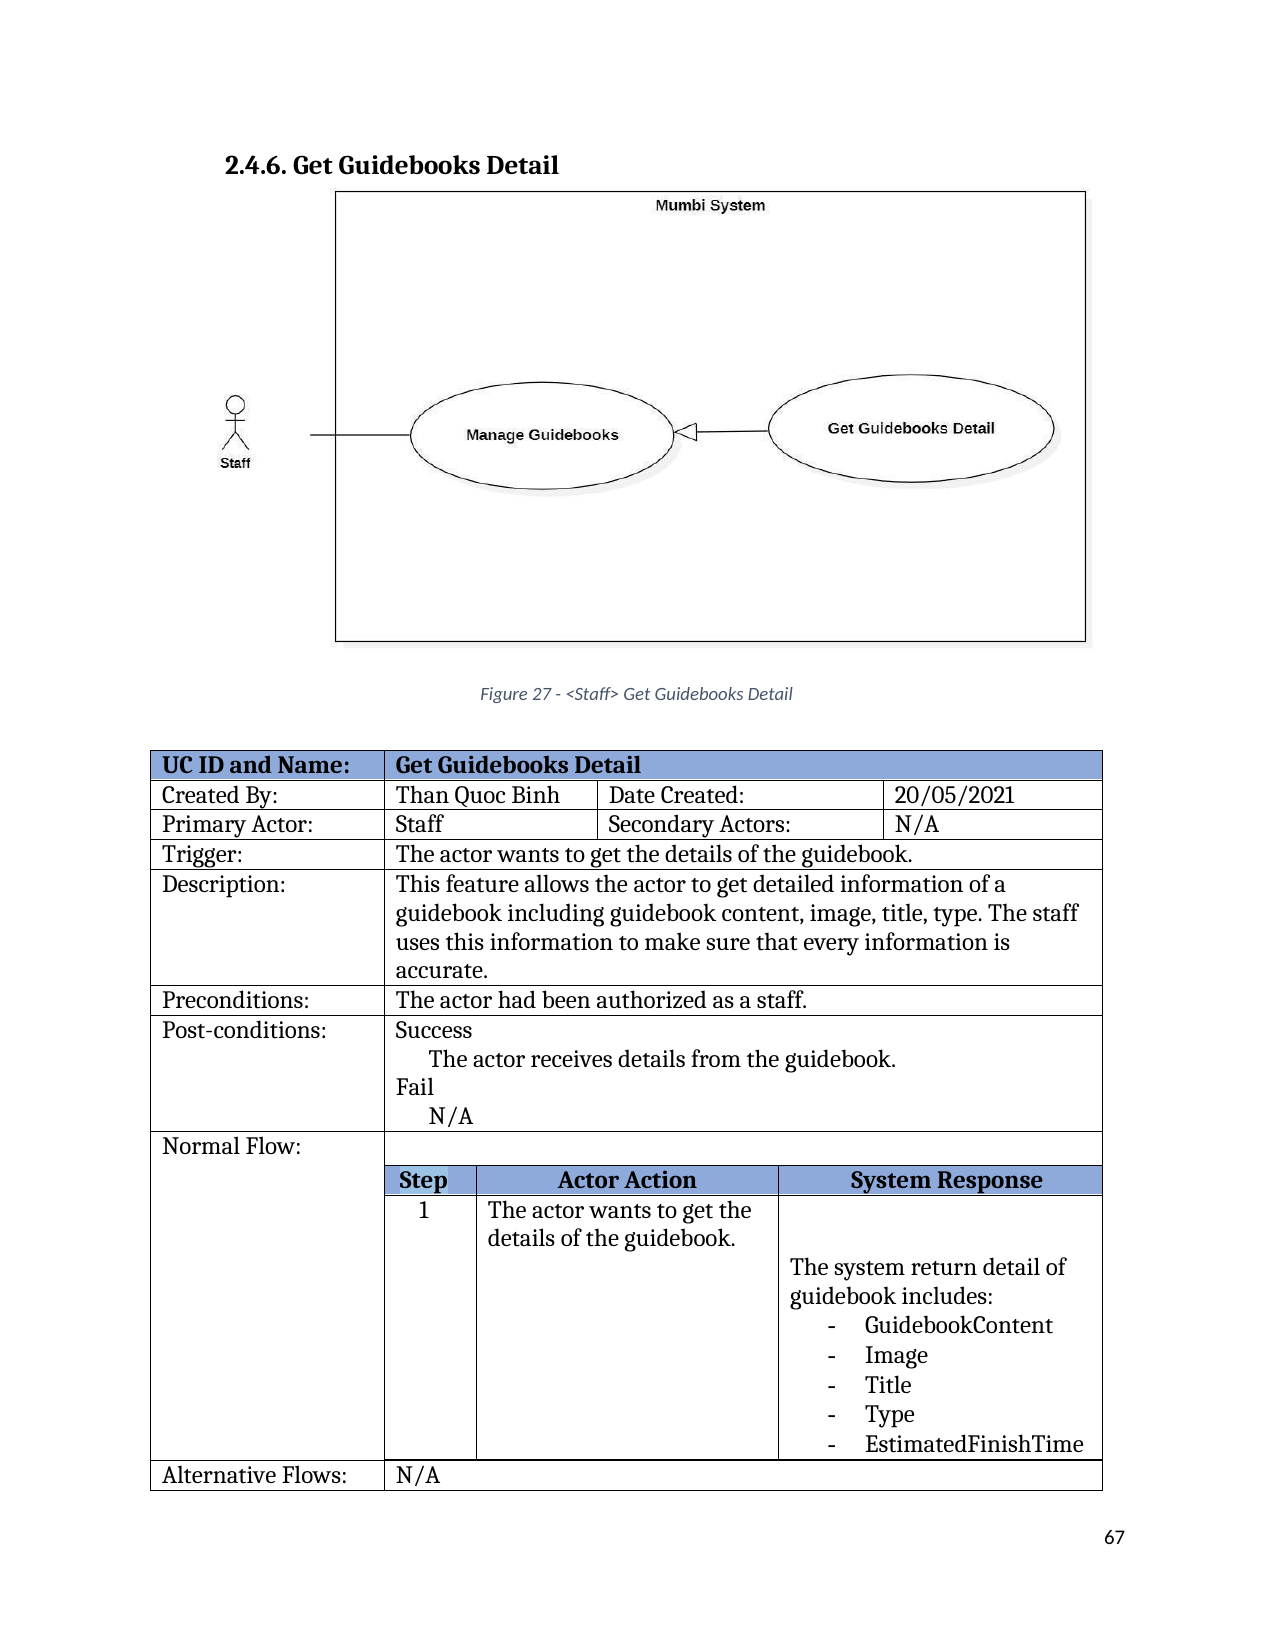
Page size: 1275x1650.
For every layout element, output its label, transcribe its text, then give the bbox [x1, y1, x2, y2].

table_cell Success The actor receives details from the guidebook. Fail N/A [385, 1016, 1102, 1131]
table_cell Trigger: [151, 840, 384, 869]
table_cell [385, 1196, 476, 1459]
table_cell Secondary Actors: [598, 810, 883, 839]
table_cell [779, 1196, 1102, 1459]
table_cell The actor had been authorized as a staff. [385, 986, 1102, 1015]
table_cell This feature allows the actor to get detailed information of a guidebook including guidebook content, image, title, type. The staff uses this information to make sure that every information is accurate. [385, 870, 1102, 985]
table_cell 20/05/2021 [884, 781, 1102, 809]
table_cell Created By: [151, 781, 384, 809]
table_cell [385, 1132, 1102, 1165]
table_cell [477, 1196, 778, 1459]
table_header Get Guidebooks Detail [385, 751, 1102, 779]
table_header UC ID and Name: [151, 751, 384, 779]
table_cell Normal Flow: [151, 1132, 384, 1460]
text Figure 27 - <Staff> Get Guidebooks Detail [150, 682, 1125, 705]
table_cell Preconditions: [151, 986, 384, 1015]
table_cell N/A [884, 810, 1102, 839]
table_cell Description: [151, 870, 384, 985]
table_cell Alternative Flows: [151, 1461, 384, 1489]
table_cell N/A [385, 1461, 1102, 1489]
table_cell The actor wants to get the details of the guidebook. [385, 840, 1102, 869]
table_cell Staff [385, 810, 597, 839]
table_cell Date Created: [598, 781, 883, 809]
table_cell Than Quoc Binh [385, 781, 597, 809]
subtitle 2.4.6. Get Guidebooks Detail [187, 150, 1125, 181]
table_cell Post-conditions: [151, 1016, 384, 1131]
picture [150, 181, 1125, 682]
table_cell Primary Actor: [151, 810, 384, 839]
